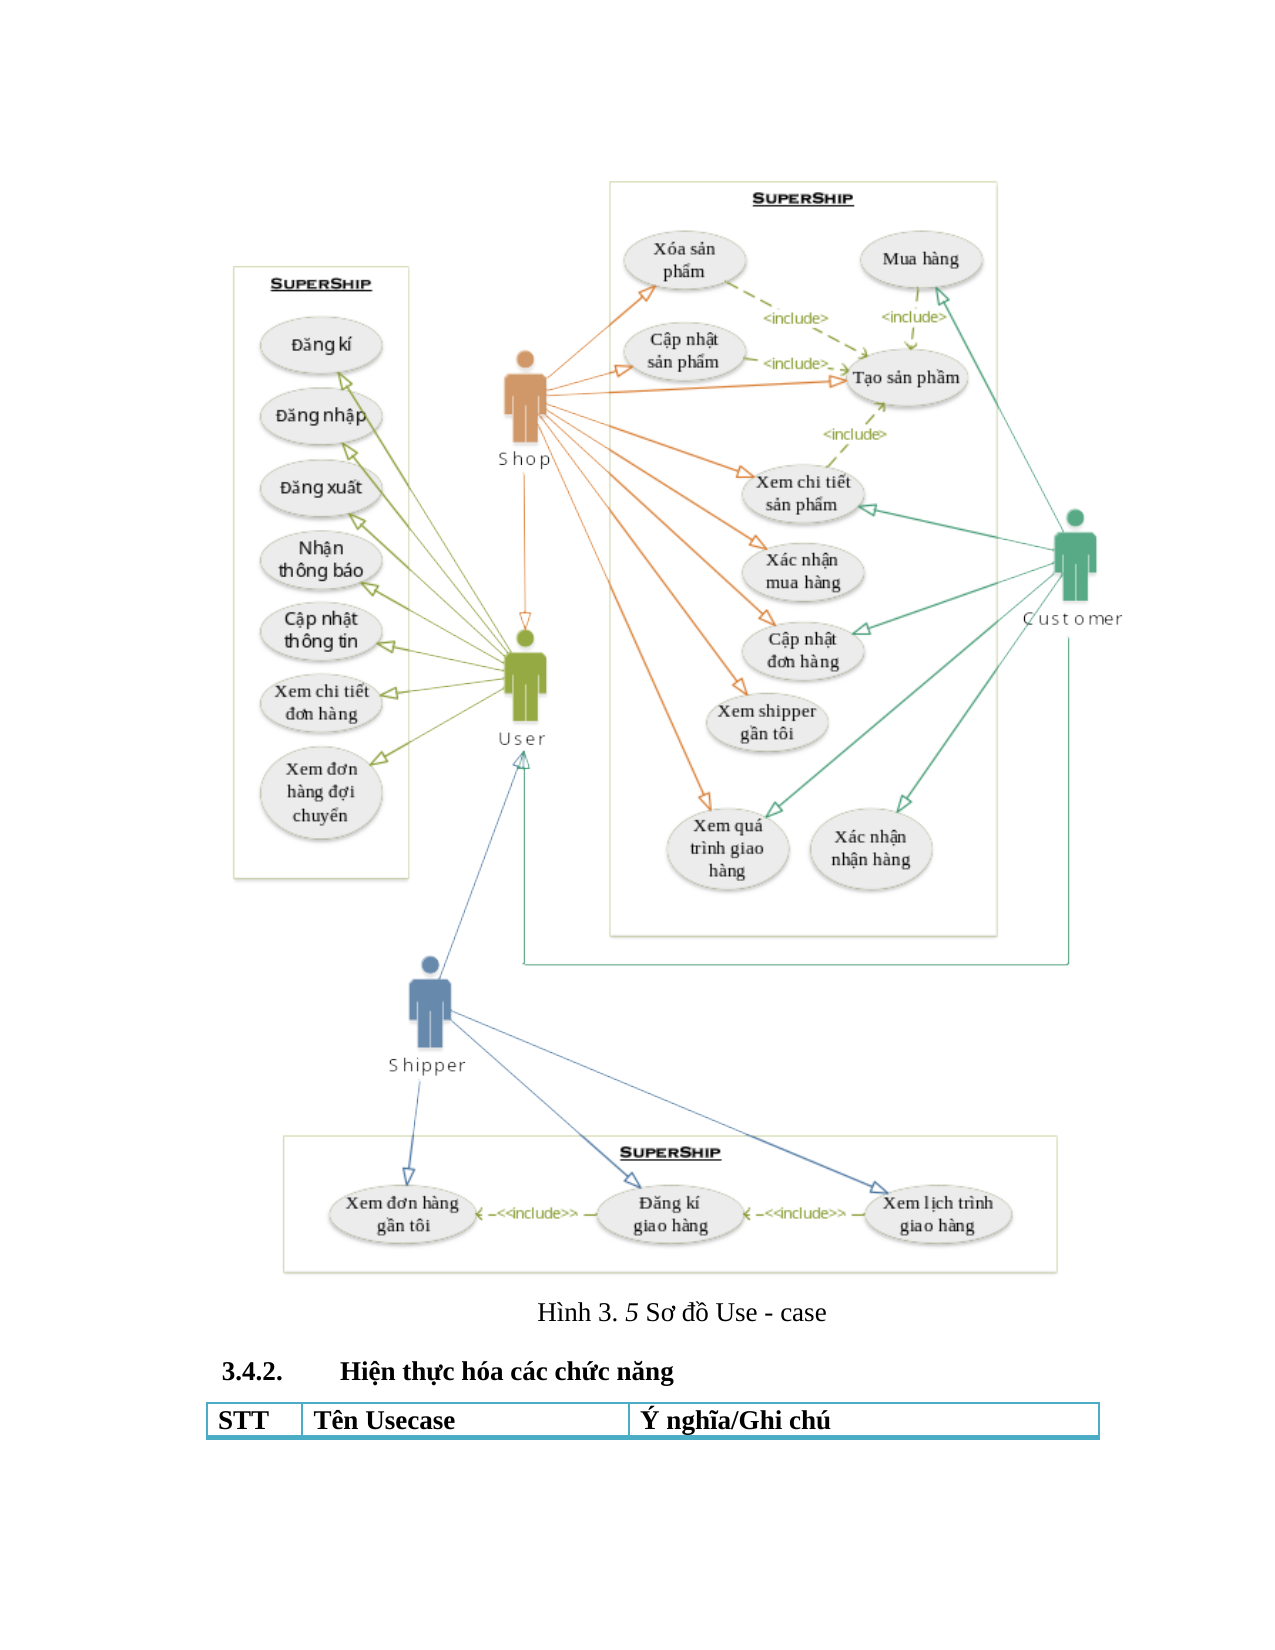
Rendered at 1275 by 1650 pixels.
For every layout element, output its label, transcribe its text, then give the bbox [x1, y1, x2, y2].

text Hình 3. 5 Sơ đồ Use - case [207, 177, 1157, 1327]
table_header Tên Usecase [303, 1404, 628, 1435]
table_header Ý nghĩa/Ghi chú [630, 1404, 1098, 1435]
list Hiện thực hóa các chức năng [222, 1355, 1157, 1386]
table_header STT [208, 1404, 301, 1435]
